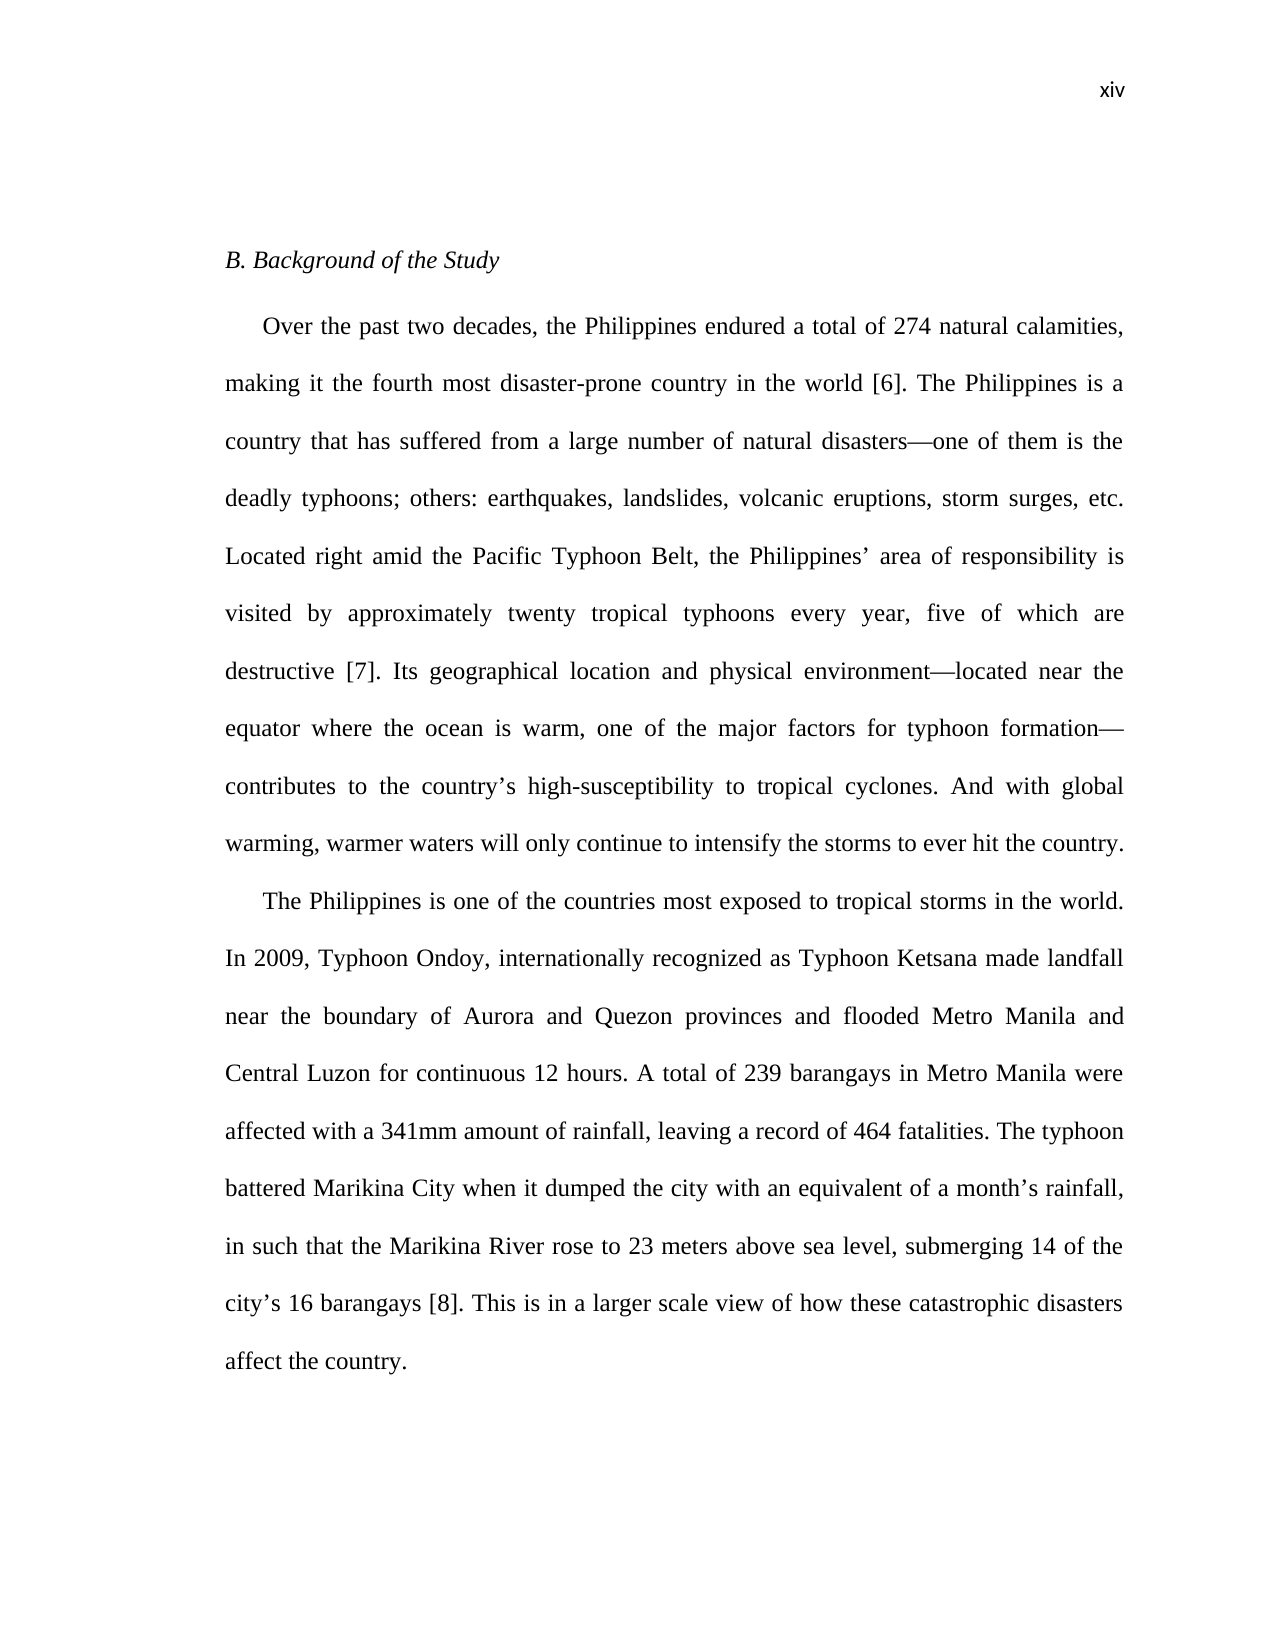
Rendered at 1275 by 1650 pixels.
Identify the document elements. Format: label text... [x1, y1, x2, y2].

text Over the past two decades, the Philippines endured a total of 274 natural calamities, making it the fourth most disaster-prone country in the world [6]. The Philippines is a country that has suffered from a large number of natural disasters—one of them is the deadly typhoons; others: earthquakes, landslides, volcanic eruptions, storm surges, etc. Located right amid the Pacific Typhoon Belt, the Philippines’ area of responsibility is visited by approximately twenty tropical typhoons every year, five of which are destructive [7]. Its geographical location and physical environment—located near the equator where the ocean is warm, one of the major factors for typhoon formation—contributes to the country’s high-susceptibility to tropical cyclones. And with global warming, warmer waters will only continue to intensify the storms to ever hit the country. [225, 311, 1125, 857]
text The Philippines is one of the countries most exposed to tropical storms in the world. In 2009, Typhoon Ondoy, internationally recognized as Typhoon Ketsana made landfall near the boundary of Aurora and Quezon provinces and flooded Metro Manila and Central Luzon for continuous 12 hours. A total of 239 barangays in Metro Manila were affected with a 341mm amount of rainfall, leaving a record of 464 fatalities. The typhoon battered Marikina City when it dumped the city with an equivalent of a month’s rainfall, in such that the Marikina River rose to 23 meters above sea level, submerging 14 of the city’s 16 barangays [8]. This is in a larger scale view of how these catastrophic disasters affect the country. [225, 886, 1125, 1374]
subtitle B. Background of the Study [225, 245, 1125, 274]
